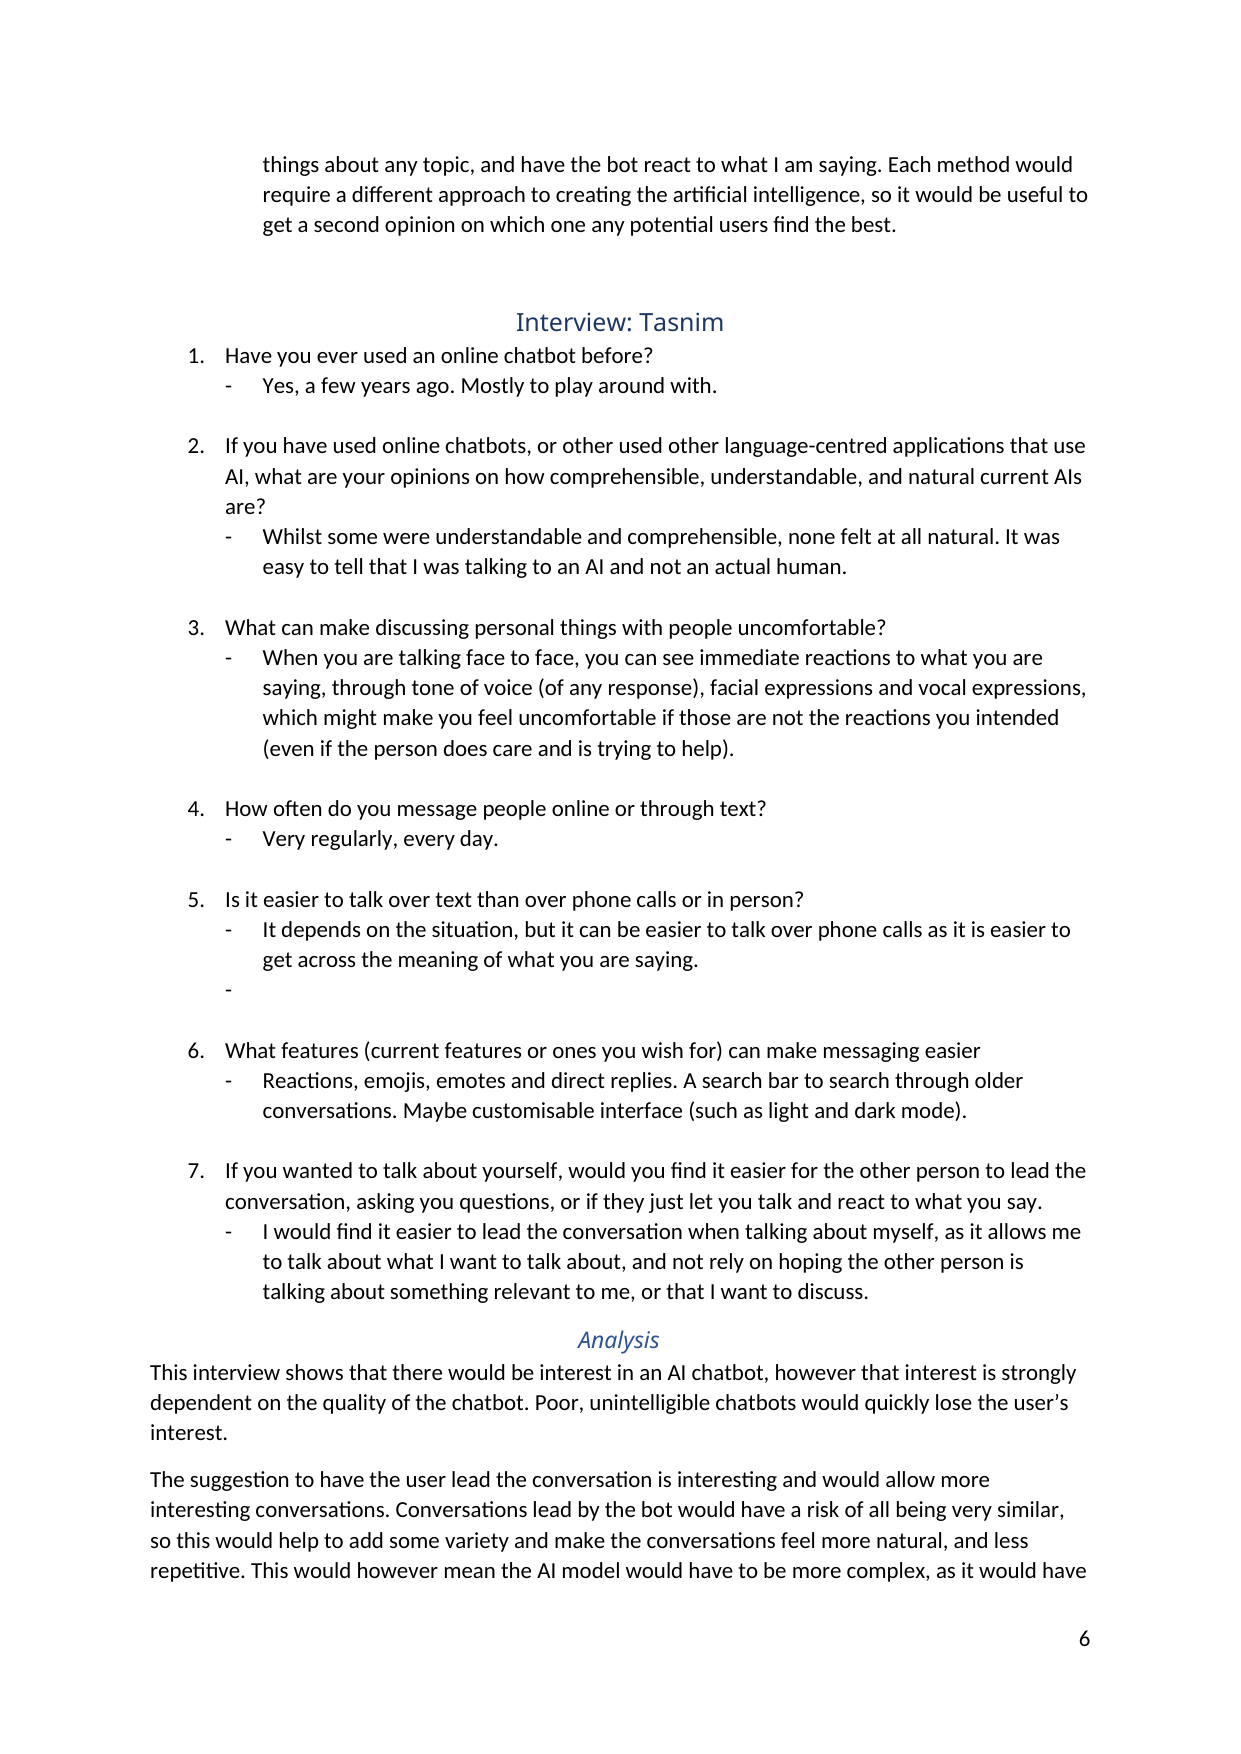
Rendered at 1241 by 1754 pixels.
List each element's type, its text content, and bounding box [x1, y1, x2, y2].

list If you wanted to talk about yourself, would you find it easier for the other person to lead the conversation, asking you questions, or if they just let you talk and react to what you say. [187, 1157, 1090, 1215]
list If you have used online chatbots, or other used other language-centred applications that use AI, what are your opinions on how comprehensible, understandable, and natural current AIs are? [187, 432, 1090, 520]
list Have you ever used an online chatbot before? [187, 341, 1090, 369]
list It depends on the situation, but it can be easier to talk over phone calls as it is easier to get across the meaning of what you are saying. [225, 915, 1090, 973]
list How often do you message people online or through text? [187, 794, 1090, 822]
list What features (current features or ones you wish for) can make messaging easier [187, 1036, 1090, 1064]
text This interview shows that there would be interest in an AI chatbot, however that interest is strongly dependent on the quality of the chatbot. Poor, unintelligible chatbots would quickly lose the user’s interest. [150, 1358, 1090, 1446]
subtitle Analysis [150, 1324, 1090, 1356]
list I would find it easier to lead the conversation when talking about myself, as it allows me to talk about what I want to talk about, and not rely on hoping the other person is talking about something relevant to me, or that I want to discuss. [225, 1217, 1090, 1305]
list Is it easier to talk over text than over phone calls or in person? [187, 885, 1090, 913]
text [150, 1465, 1090, 1584]
list What can make discussing personal things with people uncomfortable? [187, 613, 1090, 641]
list Reactions, emojis, emotes and direct replies. A search bar to search through older conversations. Maybe customisable interface (such as light and dark mode). [225, 1066, 1090, 1124]
list Very regularly, every day. [225, 824, 1090, 852]
list Whilst some were understandable and comprehensible, none felt at all natural. It was easy to tell that I was talking to an AI and not an actual human. [225, 522, 1090, 580]
list When you are talking face to face, you can see immediate reactions to what you are saying, through tone of voice (of any response), facial expressions and vocal expressions, which might make you feel uncomfortable if those are not the reactions you intended (even if the person does care and is trying to help). [225, 643, 1090, 762]
subtitle Interview: Tasnim [150, 304, 1090, 338]
list Yes, a few years ago. Mostly to play around with. [225, 371, 1090, 399]
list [225, 150, 1090, 238]
